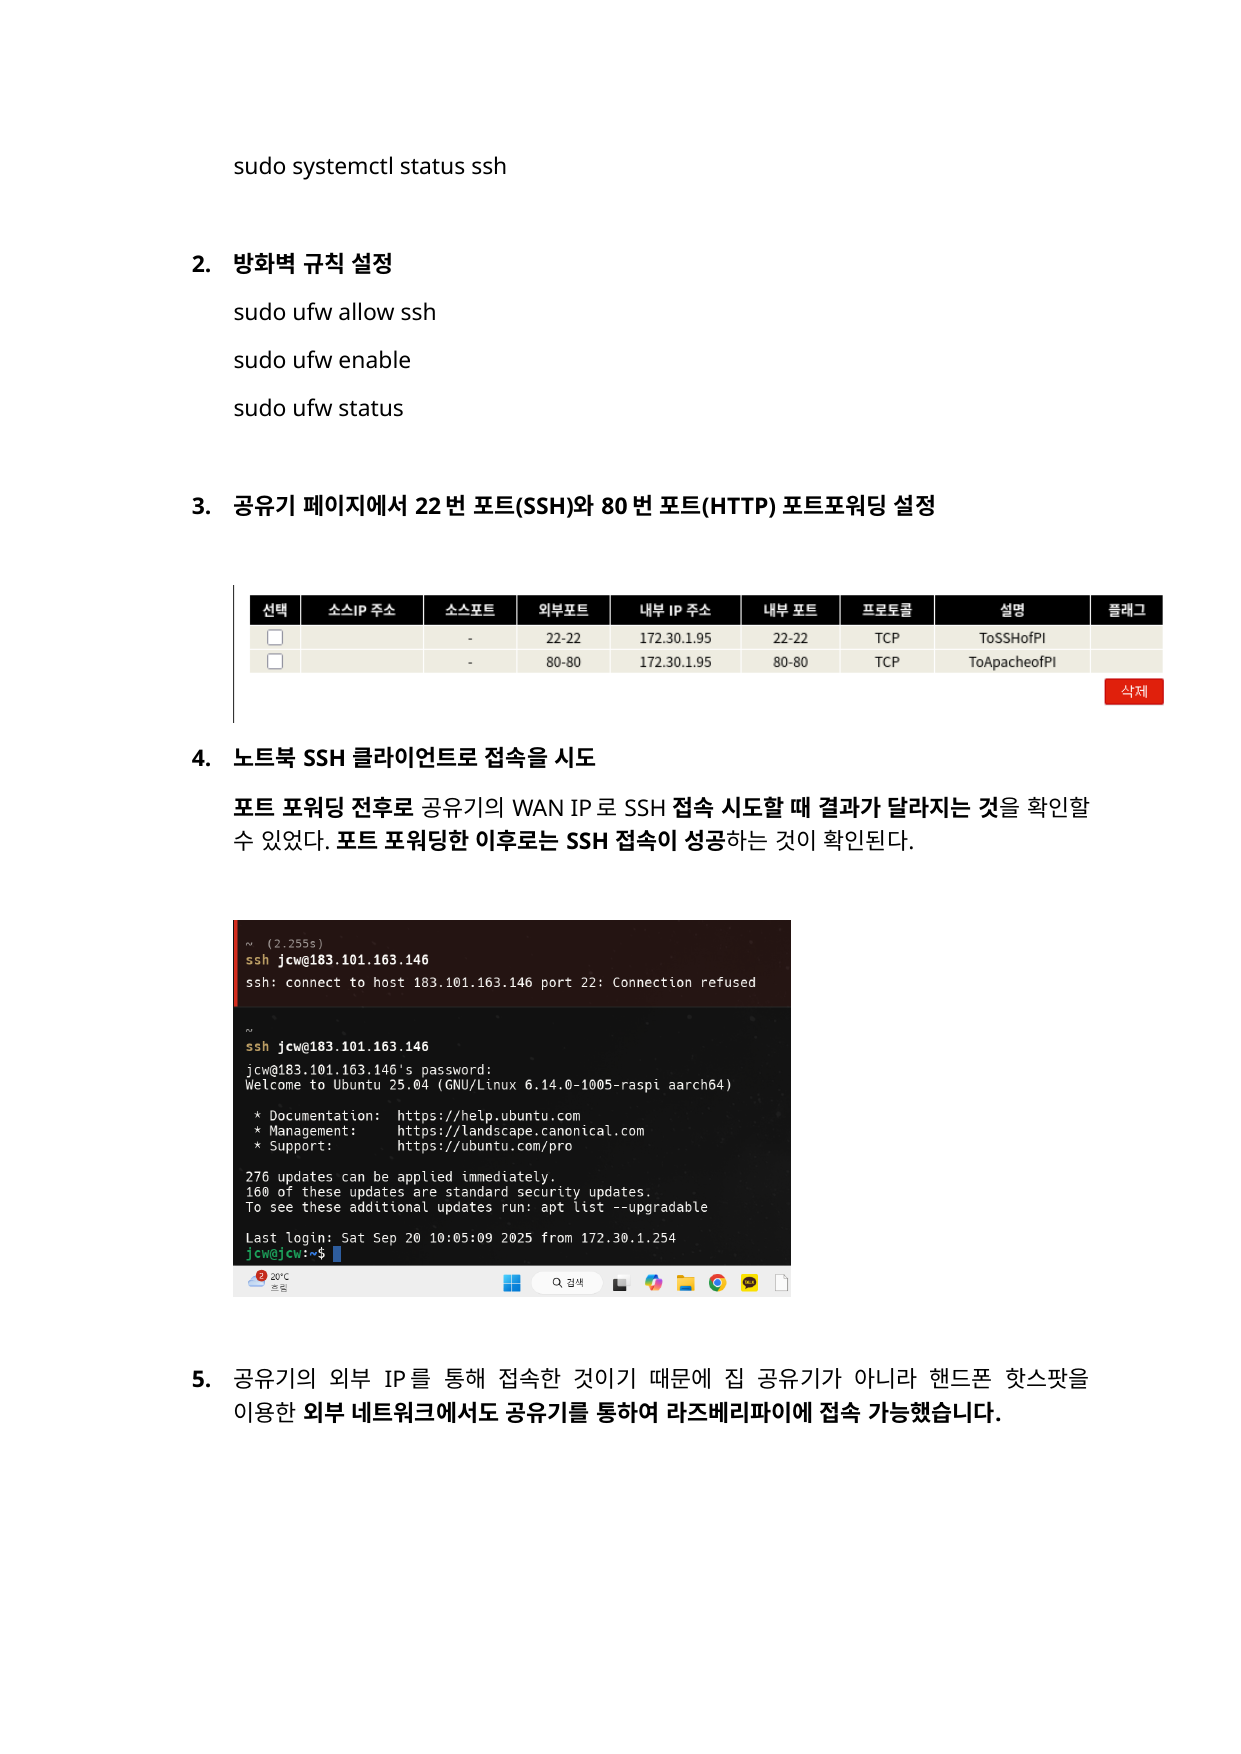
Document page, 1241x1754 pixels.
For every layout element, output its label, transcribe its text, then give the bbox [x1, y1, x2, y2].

list sudo ufw status [233, 392, 1090, 423]
list sudo ufw enable [233, 344, 1090, 375]
list 포트 포워딩 전후로 공유기의 WAN IP로 SSH 접속 시도할 때 결과가 달라지는 것을 확인할 수 있었다. 포트 포워딩한 이후로는 SSH 접속이 성공하는 것이 확인된다. [233, 790, 1090, 856]
list sudo systemctl status ssh [233, 150, 1090, 181]
list 방화벽 규칙 설정 [192, 246, 1090, 279]
list 노트북 SSH 클라이언트로 접속을 시도 [192, 740, 1090, 773]
list 공유기 페이지에서 22번 포트(SSH)와 80번 포트(HTTP) 포트포워딩 설정 [192, 487, 1090, 521]
list 공유기의 외부 IP를 통해 접속한 것이기 때문에 집 공유기가 아니라 핸드폰 핫스팟을 이용한 외부 네트워크에서도 공유기를 통하여 라즈베리파이에 접속 가능했습니다. [192, 1361, 1090, 1428]
list sudo ufw allow ssh [233, 296, 1090, 327]
